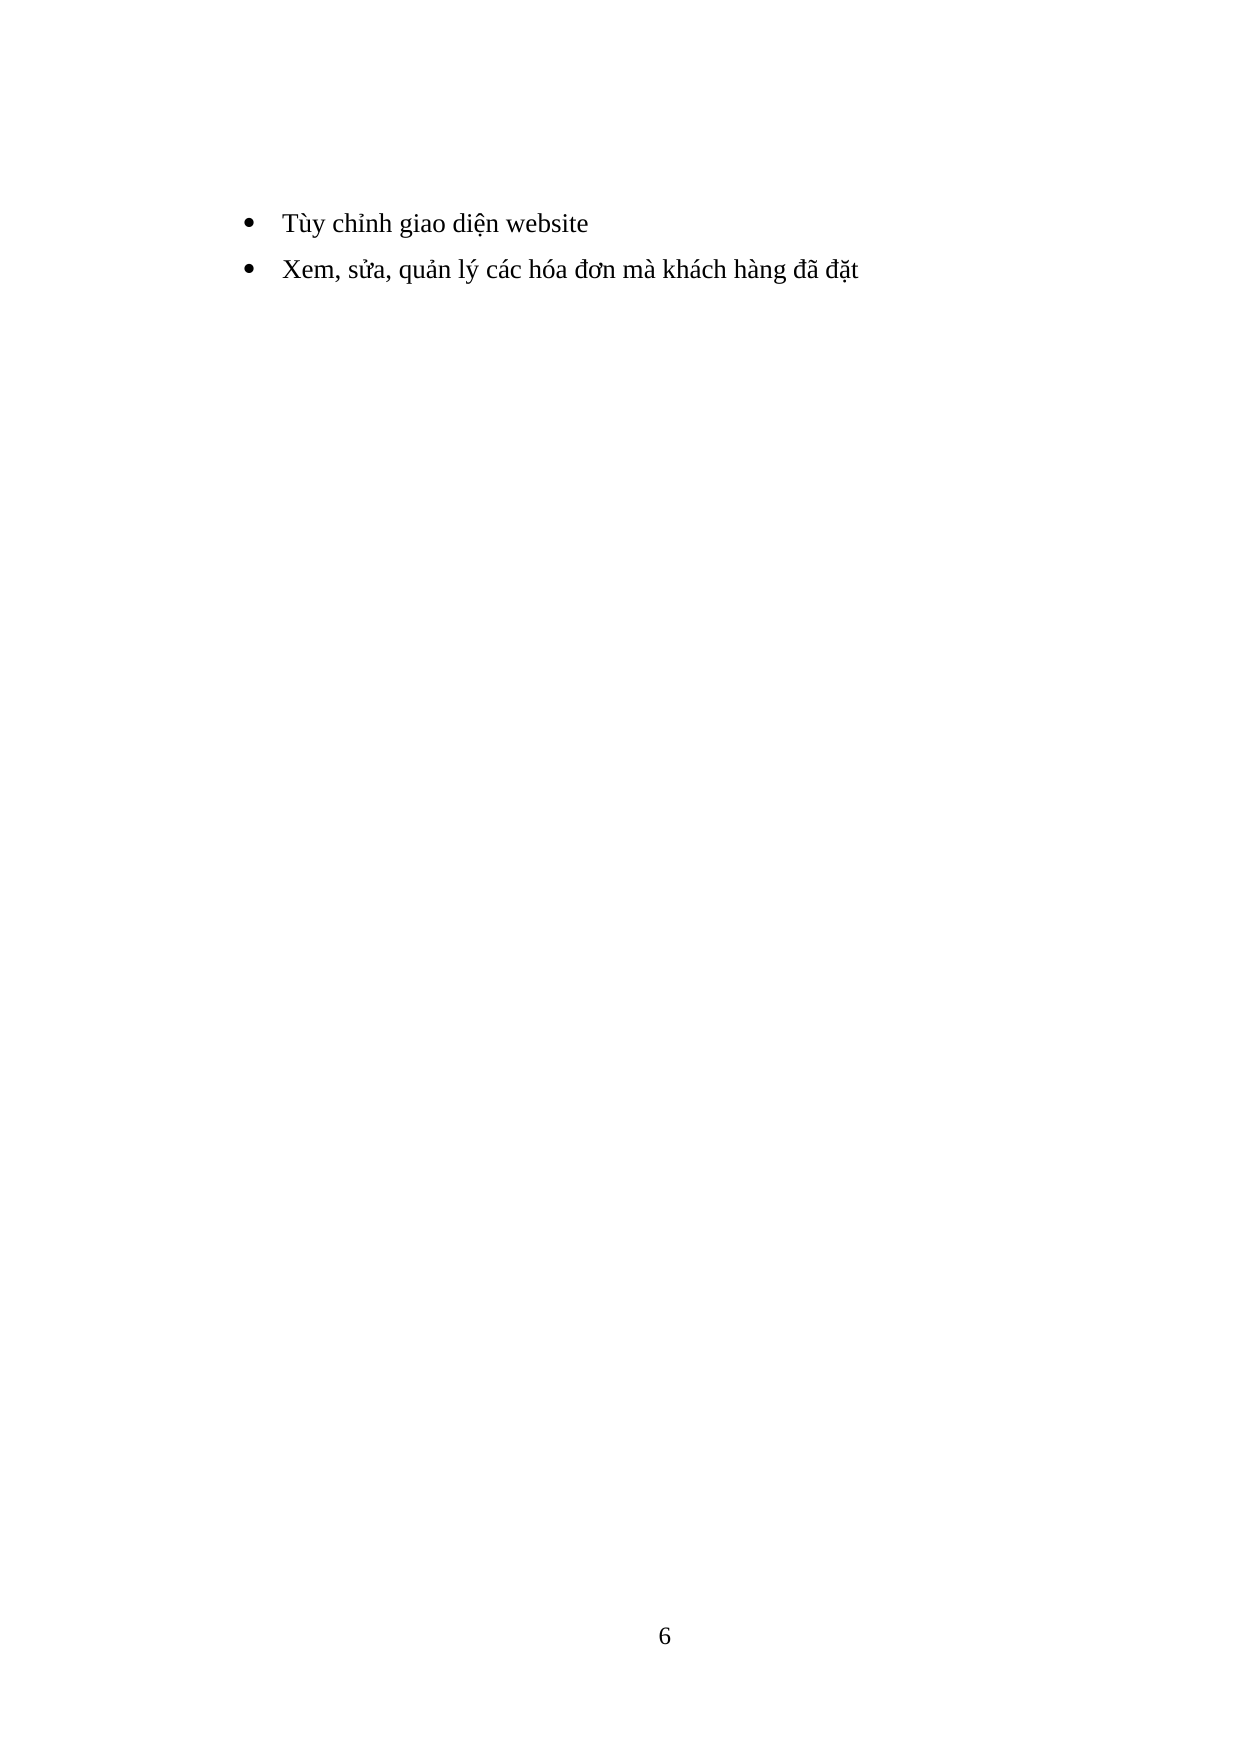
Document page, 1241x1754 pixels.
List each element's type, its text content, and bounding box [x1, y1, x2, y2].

list Tùy chỉnh giao diện website [244, 207, 1122, 238]
list Xem, sửa, quản lý các hóa đơn mà khách hàng đã đặt [244, 254, 1122, 285]
